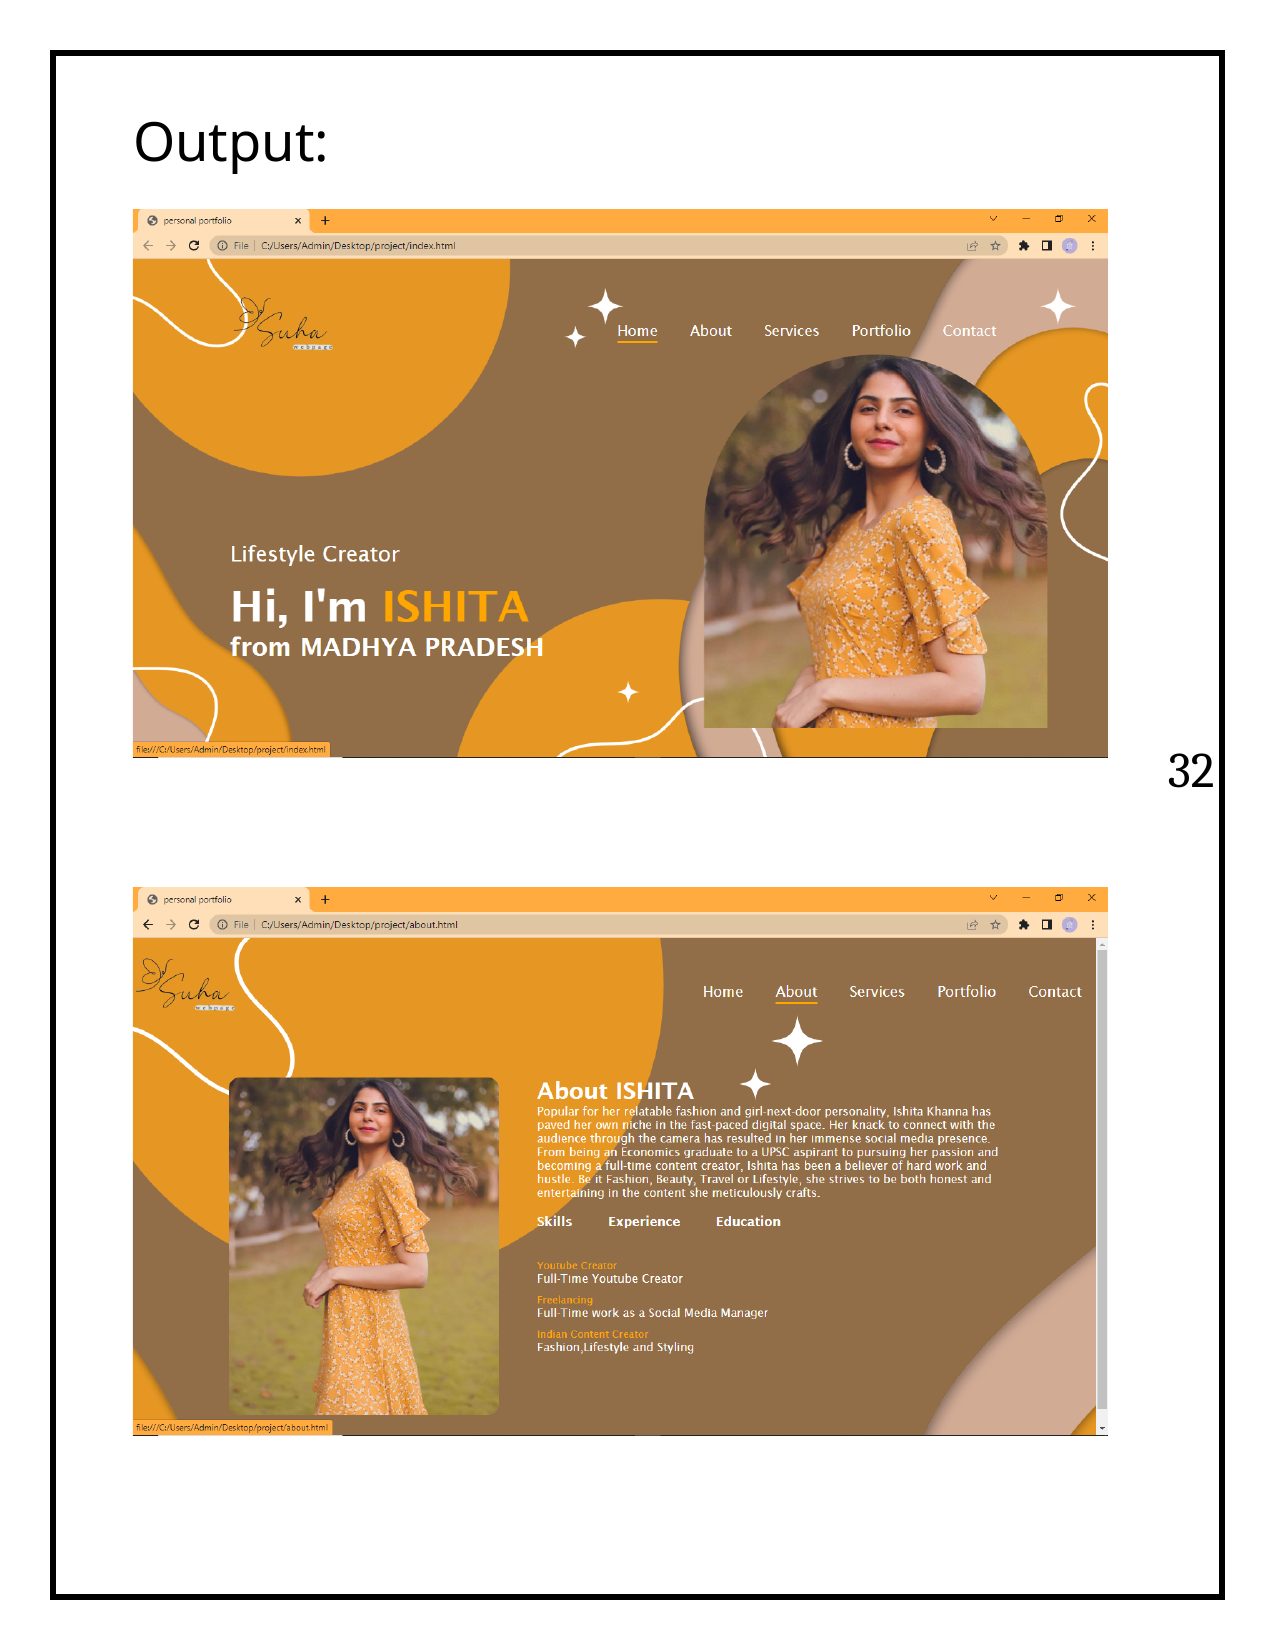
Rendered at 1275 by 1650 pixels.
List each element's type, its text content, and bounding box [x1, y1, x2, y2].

picture [132, 887, 1108, 1436]
picture [132, 209, 1108, 758]
text Output: [133, 103, 1152, 177]
